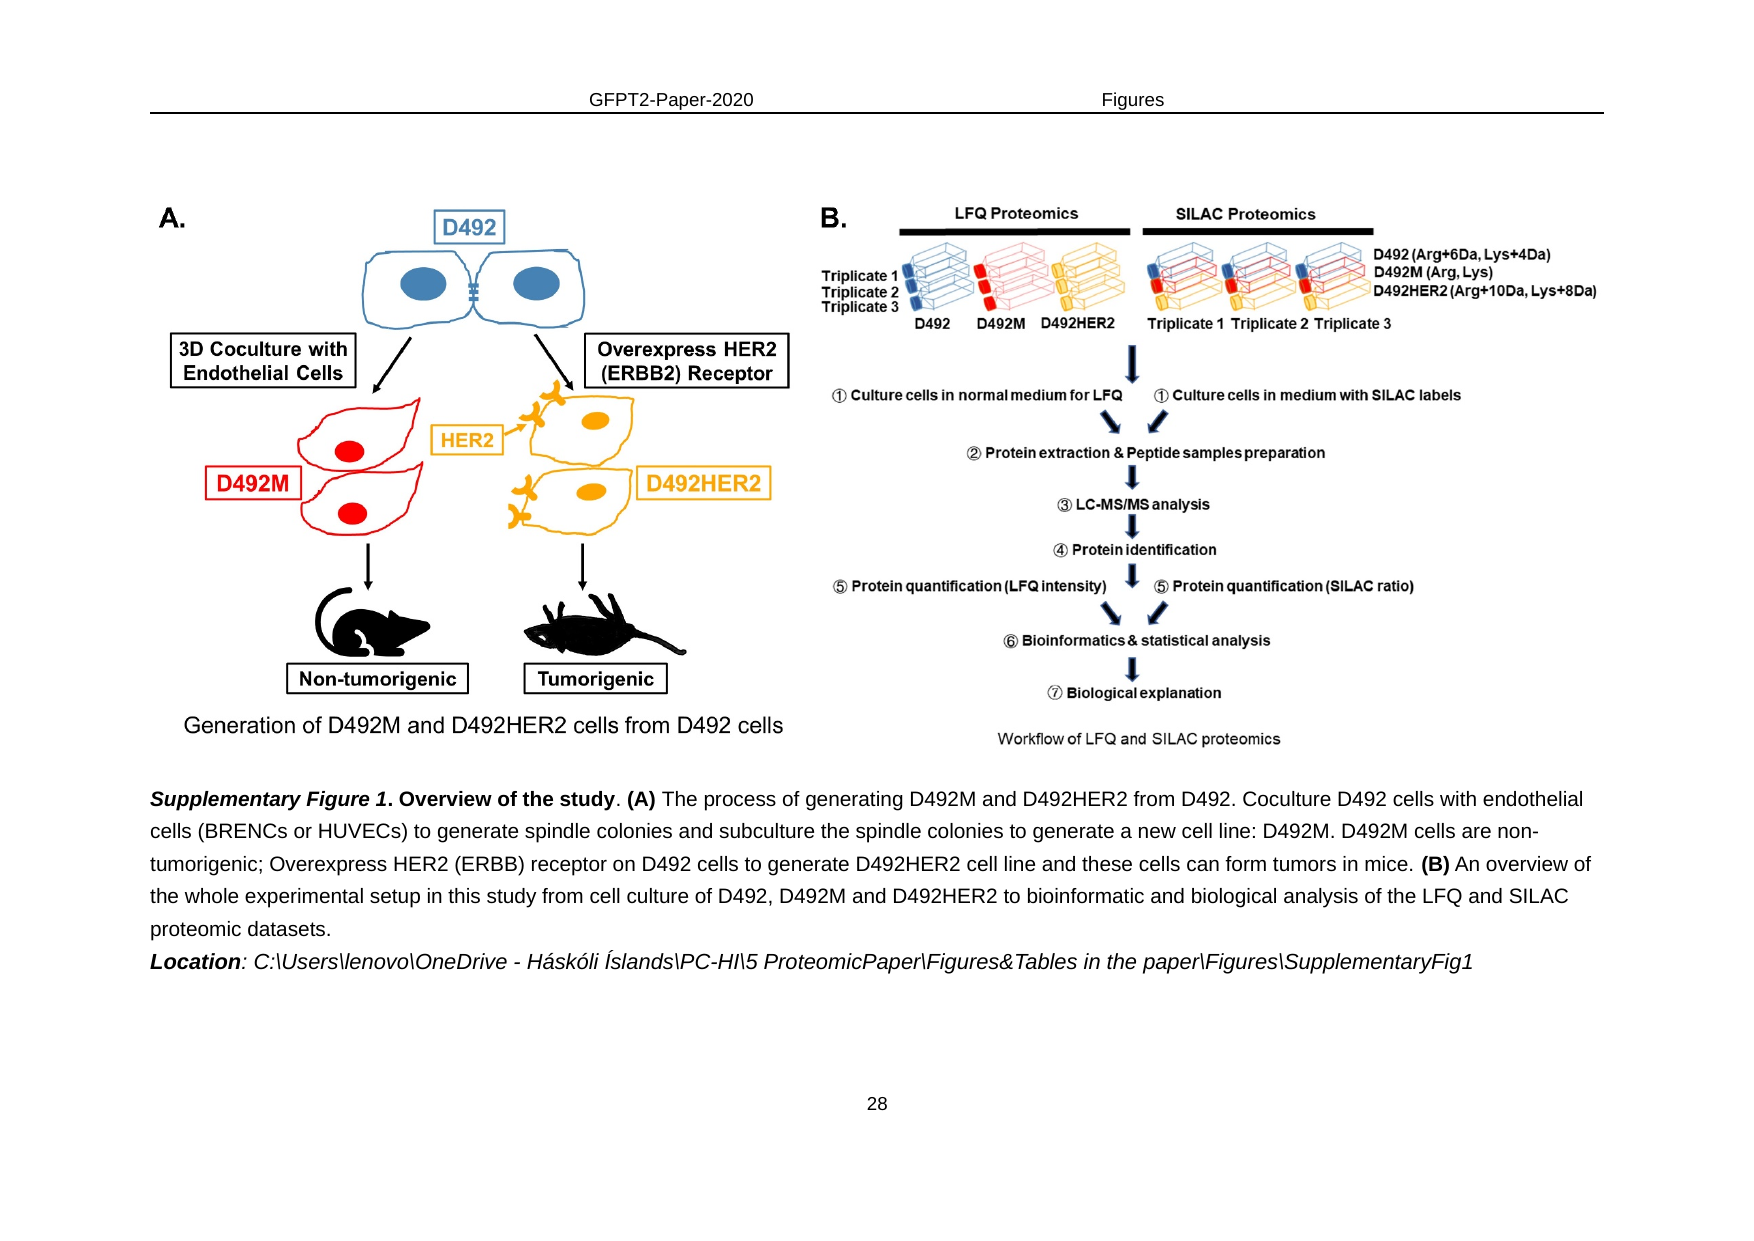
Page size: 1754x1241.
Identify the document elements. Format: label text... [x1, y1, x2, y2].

text Supplementary Figure 1. Overview of the study. (A) The process of generating D492M and D492HER2 from D492. Coculture D492 cells with endothelial cells (BRENCs or HUVECs) to generate spindle colonies and subculture the spindle colonies to generate a new cell line: D492M. D492M cells are non-tumorigenic; Overexpress HER2 (ERBB) receptor on D492 cells to generate D492HER2 cell line and these cells can form tumors in mice. (B) An overview of the whole experimental setup in this study from cell culture of D492, D492M and D492HER2 to bioinformatic and biological analysis of the LFQ and SILAC proteomic datasets. [150, 783, 1604, 945]
picture [150, 197, 1604, 757]
text Location: C:\Users\lenovo\OneDrive - Háskóli Íslands\PC-HI\5 ProteomicPaper\Figures&Tables in the paper\Figures\SupplementaryFig1 [150, 945, 1604, 978]
